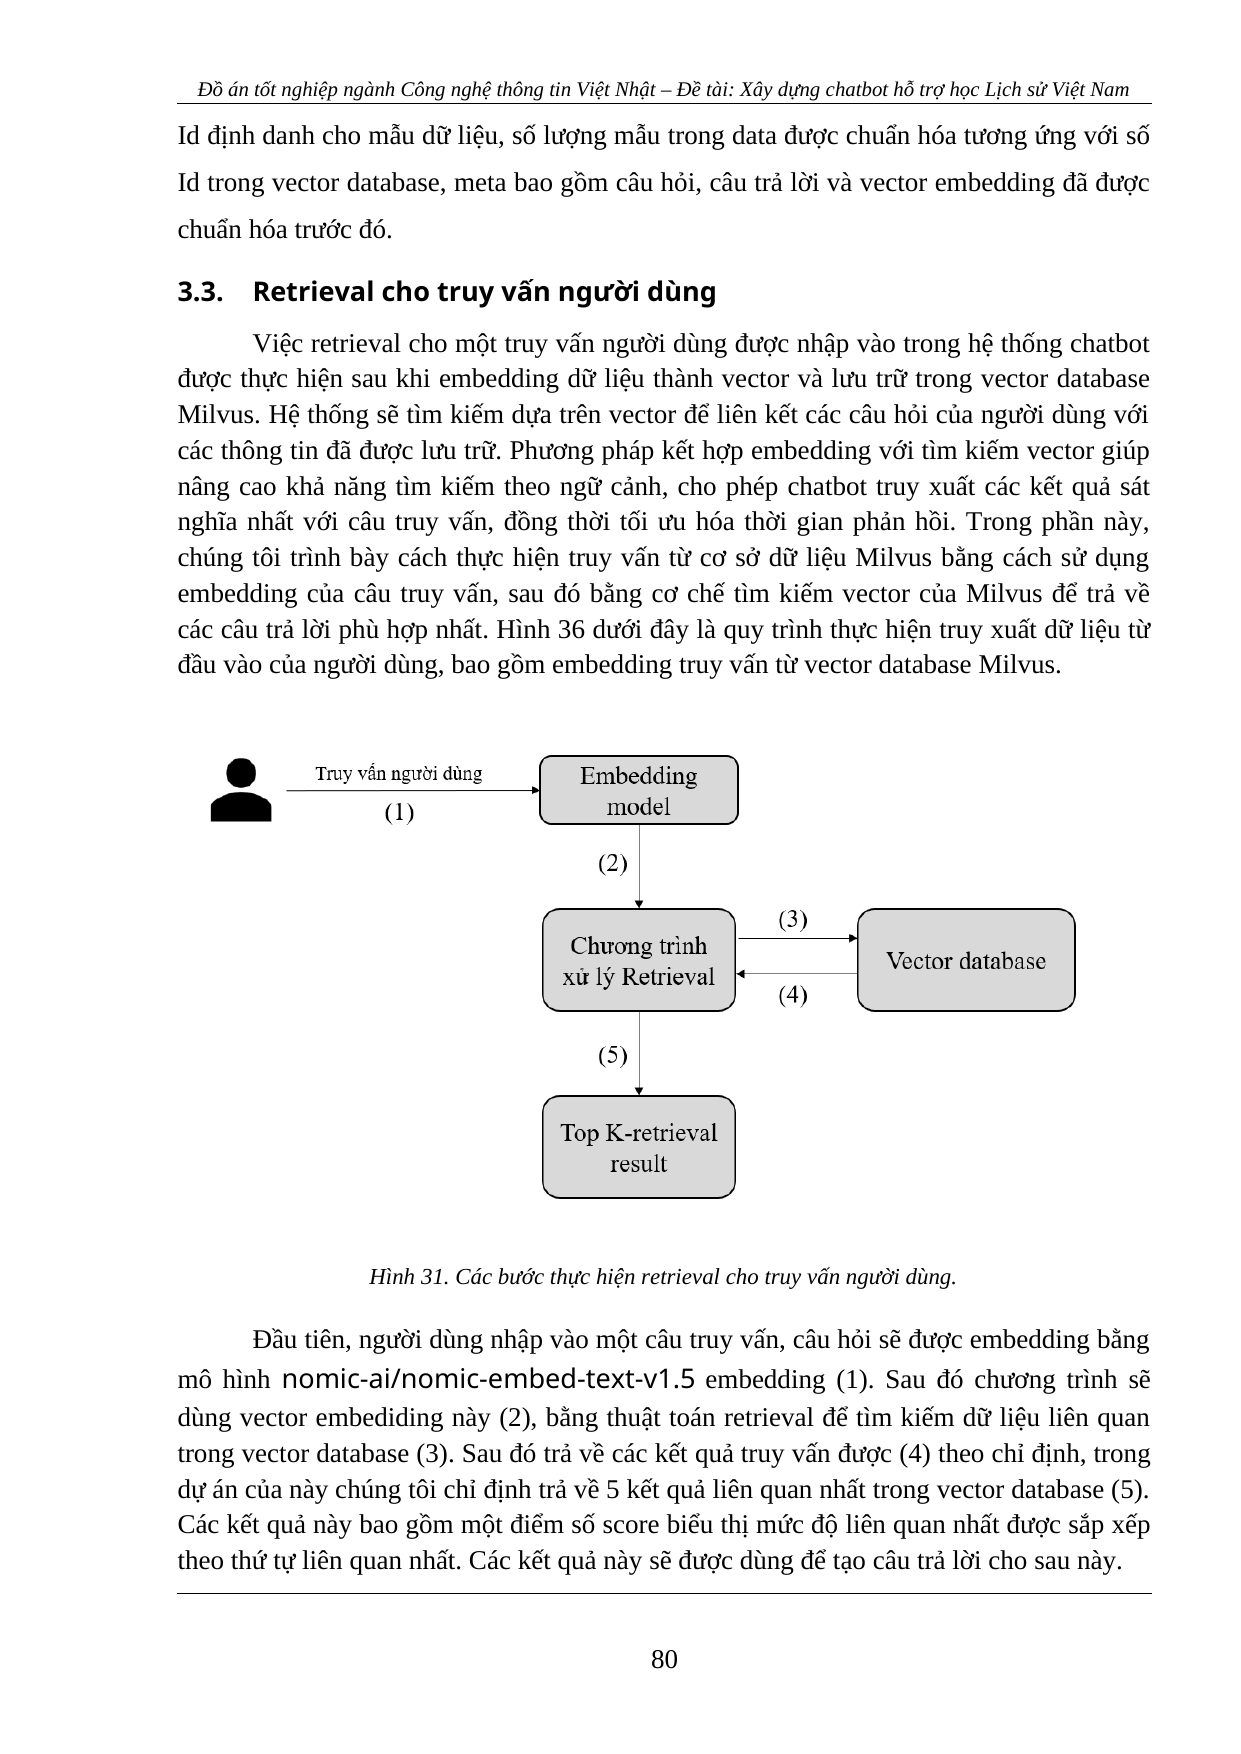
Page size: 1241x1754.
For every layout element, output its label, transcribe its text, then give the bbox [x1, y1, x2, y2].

picture [177, 696, 1152, 1246]
text Đầu tiên, người dùng nhập vào một câu truy vấn, câu hỏi sẽ được embedding bằng mô hình nomic-ai/nomic-embed-text-v1.5 embedding (1). Sau đó chương trình sẽ dùng vector embediding này (2), bằng thuật toán retrieval để tìm kiếm dữ liệu liên quan trong vector database (3). Sau đó trả về các kết quả truy vấn được (4) theo chỉ định, trong dự án của này chúng tôi chỉ định trả về 5 kết quả liên quan nhất trong vector database (5). Các kết quả này bao gồm một điểm số score biểu thị mức độ liên quan nhất được sắp xếp theo thứ tự liên quan nhất. Các kết quả này sẽ được dùng để tạo câu trả lời cho sau này. [177, 1323, 1152, 1575]
text Id định danh cho mẫu dữ liệu, số lượng mẫu trong data được chuẩn hóa tương ứng với số Id trong vector database, meta bao gồm câu hỏi, câu trả lời và vector embedding đã được chuẩn hóa trước đó. [177, 119, 1152, 244]
text Việc retrieval cho một truy vấn người dùng được nhập vào trong hệ thống chatbot được thực hiện sau khi embedding dữ liệu thành vector và lưu trữ trong vector database Milvus. Hệ thống sẽ tìm kiếm dựa trên vector để liên kết các câu hỏi của người dùng với các thông tin đã được lưu trữ. Phương pháp kết hợp embedding với tìm kiếm vector giúp nâng cao khả năng tìm kiếm theo ngữ cảnh, cho phép chatbot truy xuất các kết quả sát nghĩa nhất với câu truy vấn, đồng thời tối ưu hóa thời gian phản hồi. Trong phần này, chúng tôi trình bày cách thực hiện truy vấn từ cơ sở dữ liệu Milvus bằng cách sử dụng embedding của câu truy vấn, sau đó bằng cơ chế tìm kiếm vector của Milvus để trả về các câu trả lời phù hợp nhất. Hình 36 dưới đây là quy trình thực hiện truy xuất dữ liệu từ đầu vào của người dùng, bao gồm embedding truy vấn từ vector database Milvus. [177, 327, 1152, 679]
subtitle Retrieval cho truy vấn người dùng [177, 272, 1152, 309]
